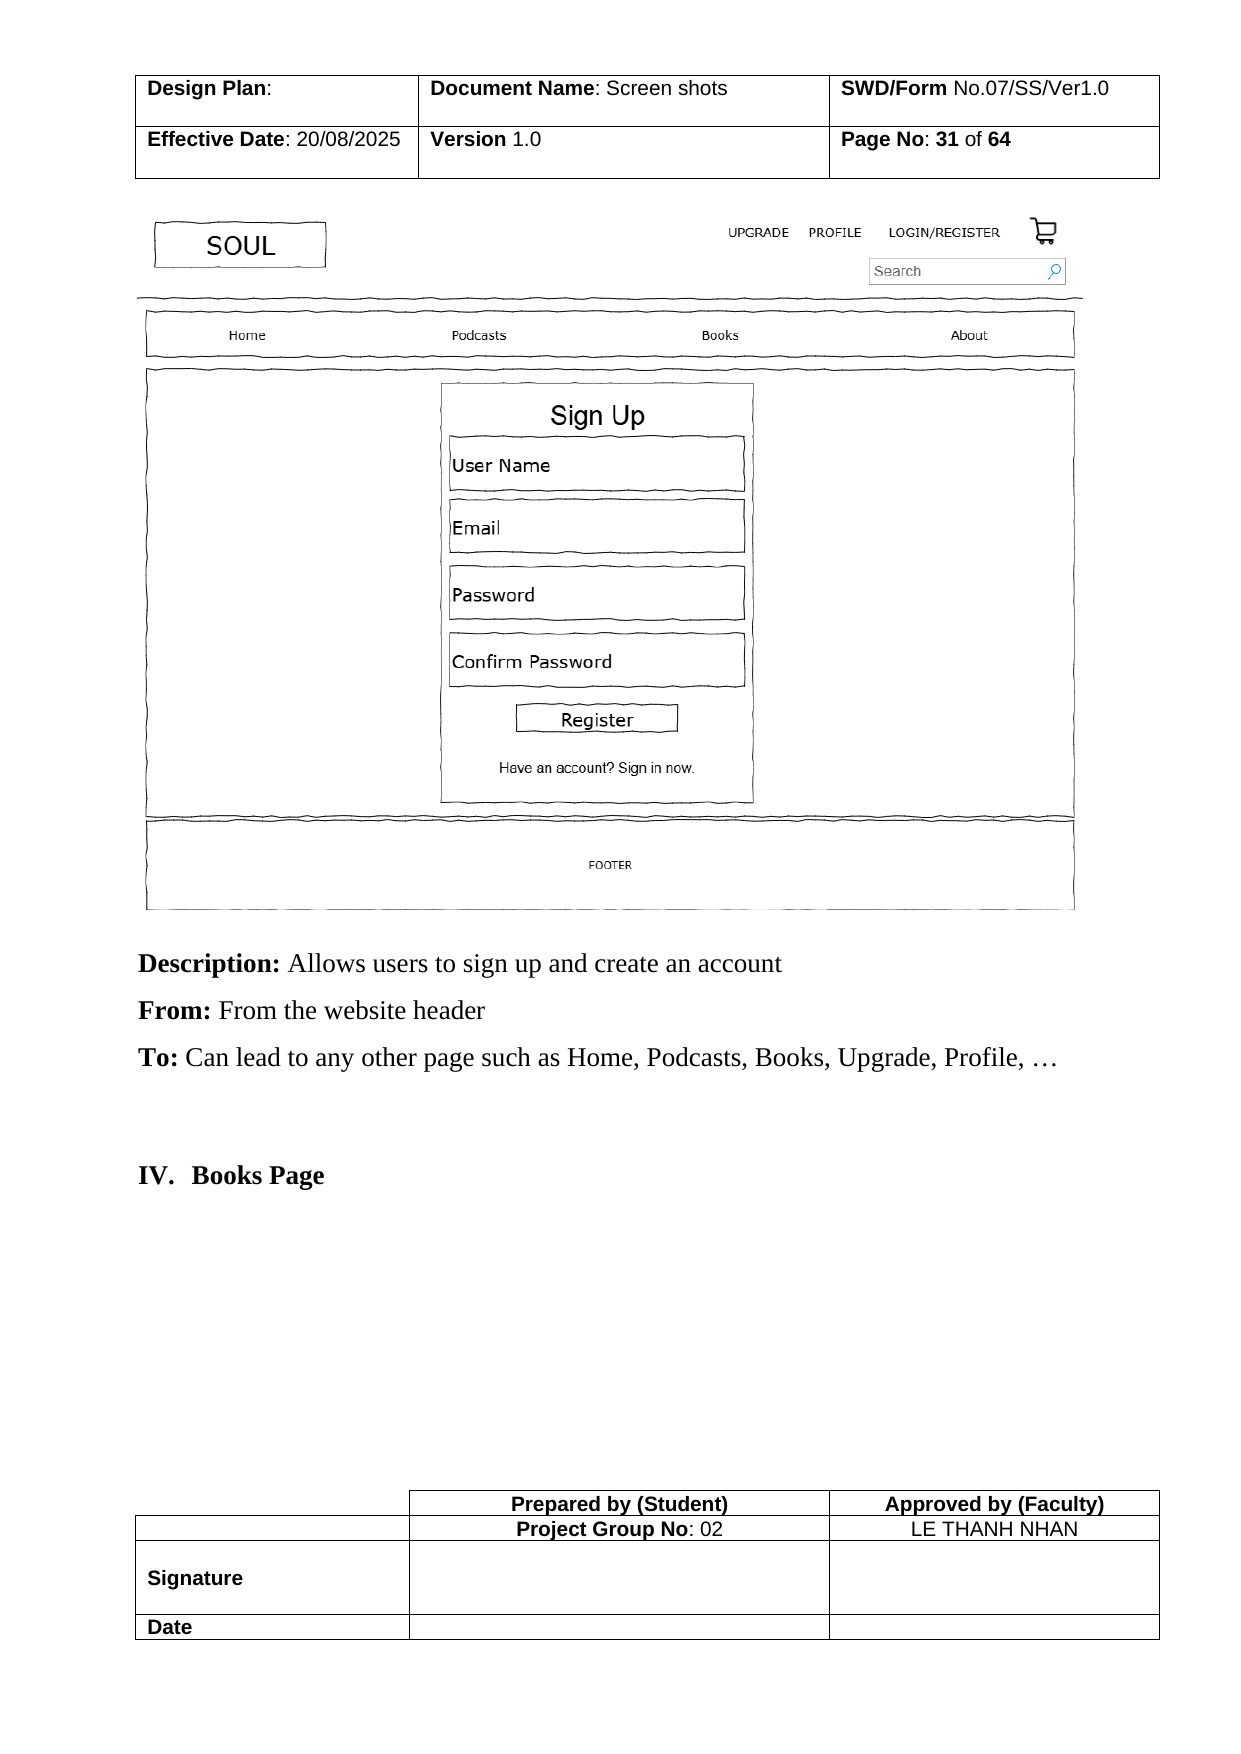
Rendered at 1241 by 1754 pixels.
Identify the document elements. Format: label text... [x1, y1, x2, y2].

picture [137, 217, 1083, 910]
list Description: Allows users to sign up and create an account From: From the website header To: Can lead to any other page such as Home, Podcasts, Books, Upgrade, Profile, … [138, 947, 1093, 1072]
list Books Page [138, 1159, 1093, 1190]
